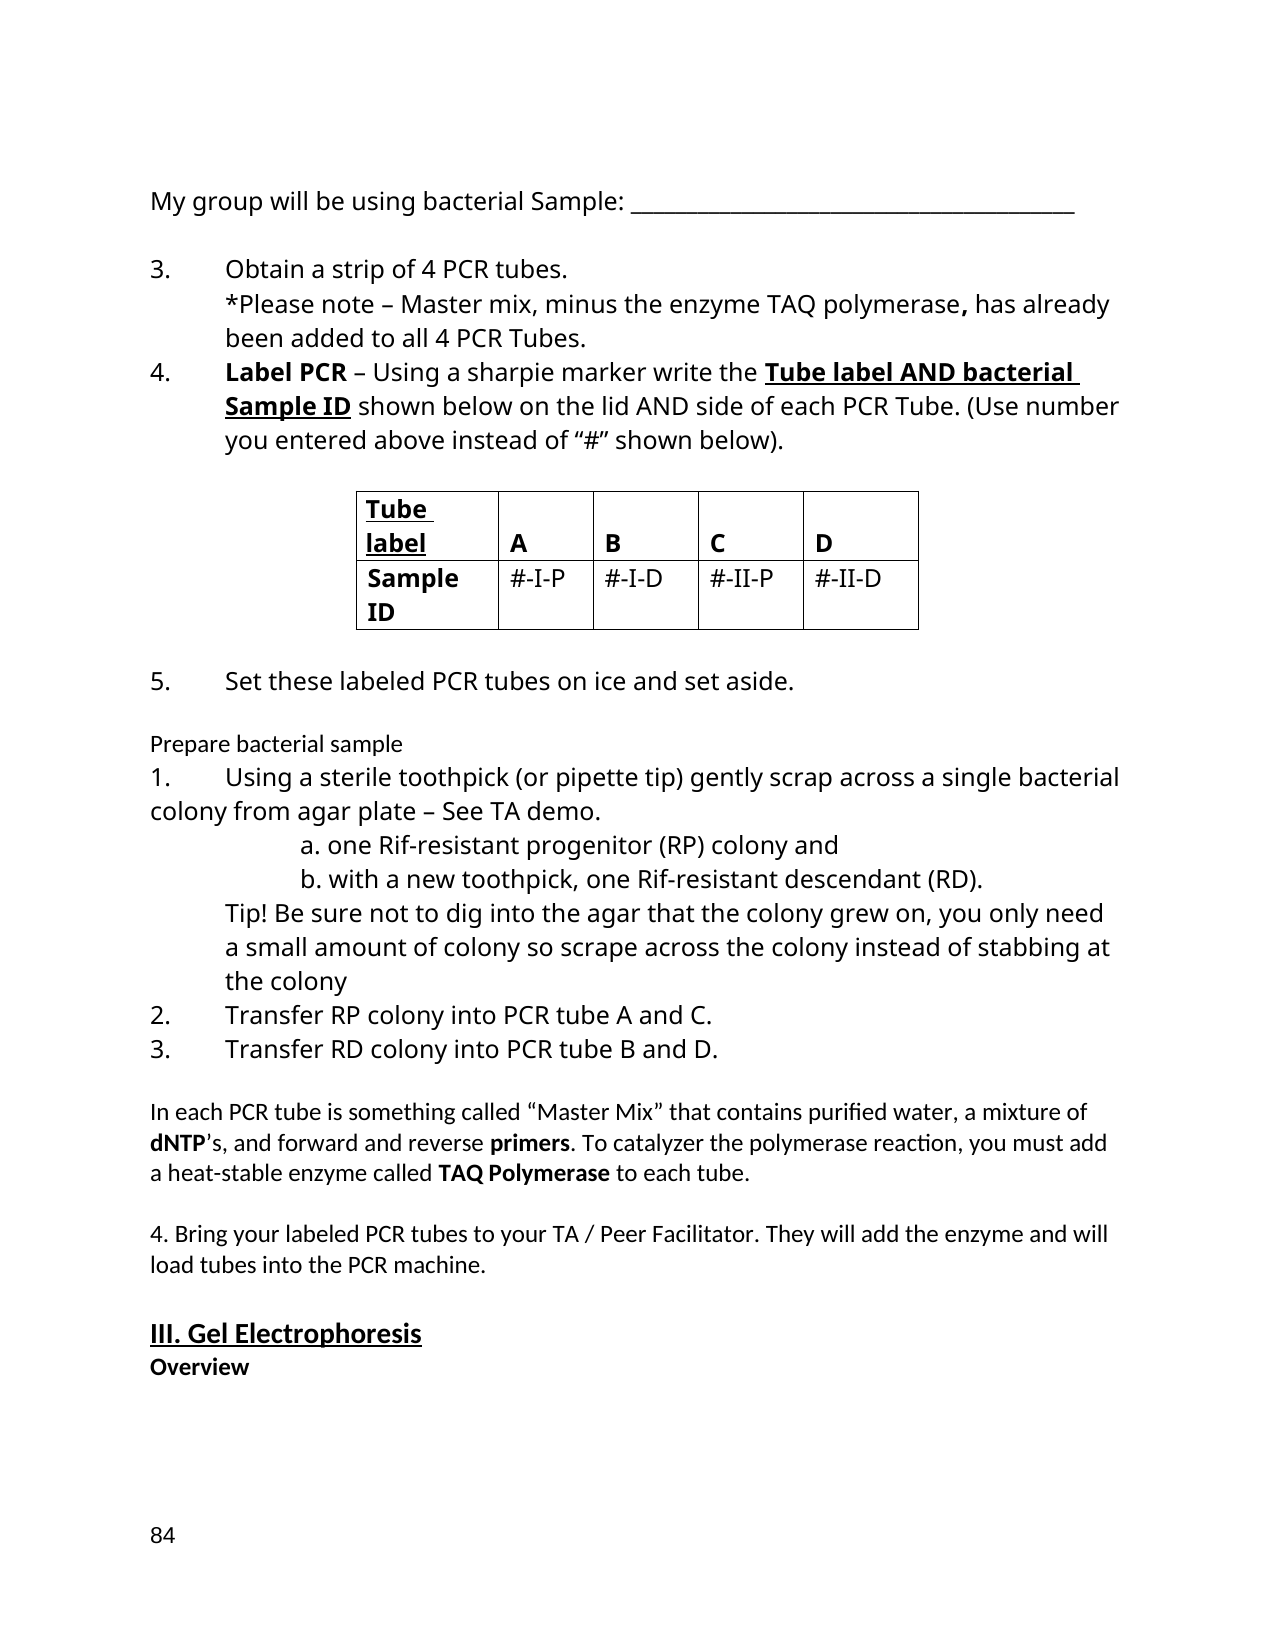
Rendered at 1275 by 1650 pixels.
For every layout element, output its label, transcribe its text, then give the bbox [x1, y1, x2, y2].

table_header A [499, 492, 593, 560]
table_header B [594, 492, 698, 560]
text *Please note – Master mix, minus the enzyme TAQ polymerase, has already been added to all 4 PCR Tubes. [225, 286, 1125, 354]
table_header D [804, 492, 918, 560]
text 3. Obtain a strip of 4 PCR tubes. [150, 252, 1125, 286]
text 1. Using a sterile toothpick (or pipette tip) gently scrap across a single bacterial colony from agar plate – See TA demo. [150, 759, 1125, 827]
text Prepare bacterial sample [150, 729, 1125, 759]
text 3. Transfer RD colony into PCR tube B and D. [150, 1032, 1125, 1066]
text My group will be using bacterial Sample: ________________________________________ [150, 184, 1125, 218]
text b. with a new toothpick, one Rif-resistant descendant (RD). [225, 861, 1125, 895]
table_cell Sample ID [357, 561, 498, 629]
text Overview [150, 1351, 1125, 1381]
table_header C [699, 492, 803, 560]
text a. one Rif-resistant progenitor (RP) colony and [225, 827, 1125, 861]
text III. Gel Electrophoresis [166, 1315, 1125, 1351]
text 4. Bring your labeled PCR tubes to your TA / Peer Facilitator. They will add the enzyme and will load tubes into the PCR machine. [150, 1218, 1125, 1279]
table_cell #-I-D [594, 561, 698, 629]
text 4. Label PCR – Using a sharpie marker write the Tube label AND bacterial Sample ID shown below on the lid AND side of each PCR Tube. (Use number you entered above instead of “#” shown below). [150, 354, 1125, 457]
table_cell #-II-D [804, 561, 918, 629]
text Tip! Be sure not to dig into the agar that the colony grew on, you only need a small amount of colony so scrape across the colony instead of stabbing at the colony [225, 895, 1125, 998]
table_cell #-II-P [699, 561, 803, 629]
text 2. Transfer RP colony into PCR tube A and C. [150, 998, 1125, 1032]
text 5. Set these labeled PCR tubes on ice and set aside. [150, 664, 1125, 698]
text In each PCR tube is something called “Master Mix” that contains purified water, a mixture of dNTP’s, and forward and reverse primers. To catalyzer the polymerase reaction, you must add a heat-stable enzyme called TAQ Polymerase to each tube. [150, 1096, 1125, 1188]
table_header Tube label [357, 492, 498, 560]
table_cell #-I-P [499, 561, 593, 629]
